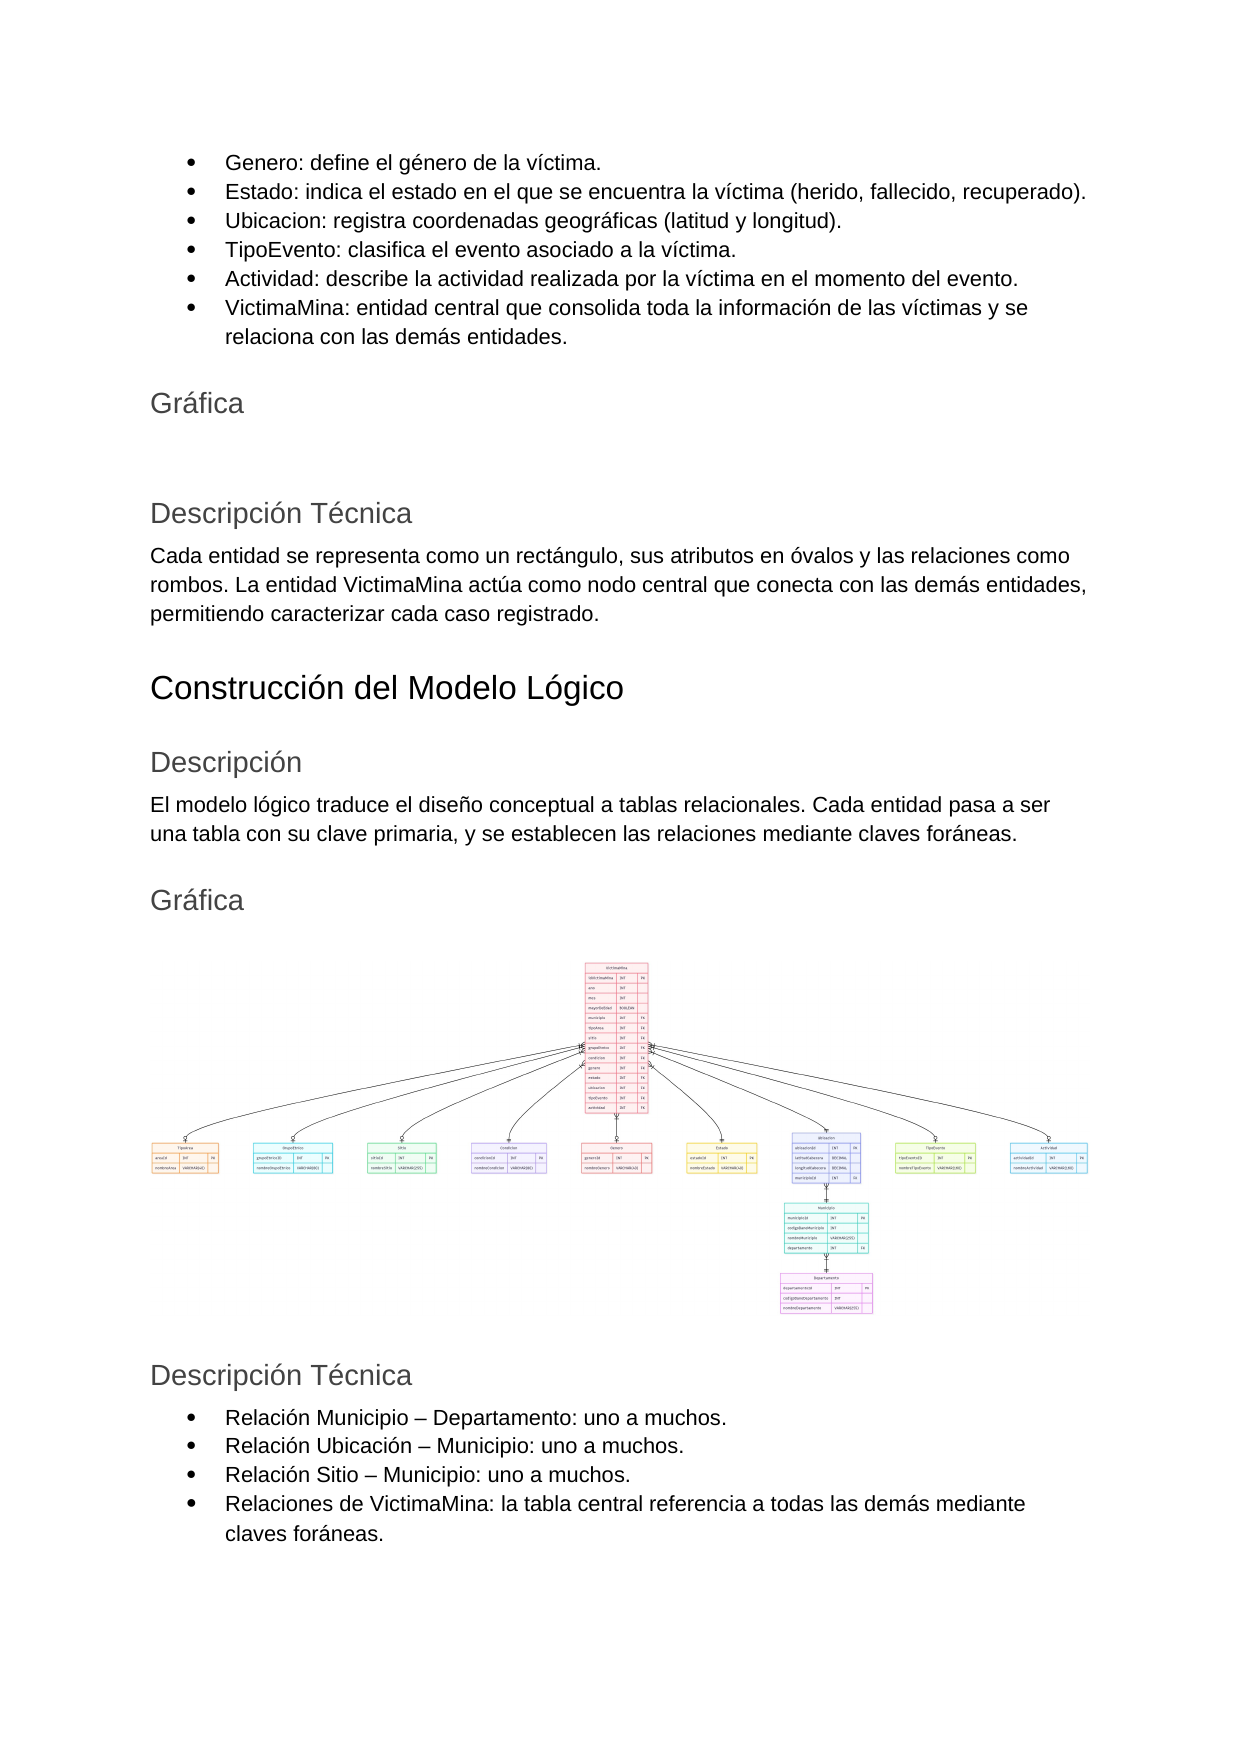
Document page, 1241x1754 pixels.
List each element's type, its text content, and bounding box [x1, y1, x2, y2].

subtitle Descripción Técnica [150, 496, 1090, 530]
text El modelo lógico traduce el diseño conceptual a tablas relacionales. Cada entidad pasa a ser una tabla con su clave primaria, y se establecen las relaciones mediante claves foráneas. [150, 792, 1090, 846]
list Relación Sitio – Municipio: uno a muchos. [187, 1462, 1090, 1488]
subtitle Descripción Técnica [150, 1316, 1090, 1391]
subtitle Construcción del Modelo Lógico [150, 668, 1090, 706]
list Genero: define el género de la víctima. [187, 150, 1090, 175]
subtitle Gráfica [150, 883, 1090, 917]
list Actividad: describe la actividad realizada por la víctima en el momento del evento. [187, 266, 1090, 291]
list Relación Municipio – Departamento: uno a muchos. [187, 1404, 1090, 1430]
picture [150, 961, 1091, 1316]
text Cada entidad se representa como un rectángulo, sus atributos en óvalos y las relaciones como rombos. La entidad VictimaMina actúa como nodo central que conecta con las demás entidades, permitiendo caracterizar cada caso registrado. [150, 543, 1090, 626]
list Ubicacion: registra coordenadas geográficas (latitud y longitud). [187, 208, 1090, 233]
list VictimaMina: entidad central que consolida toda la información de las víctimas y se relaciona con las demás entidades. [187, 295, 1090, 349]
list Estado: indica el estado en el que se encuentra la víctima (herido, fallecido, recuperado). [187, 179, 1090, 204]
list Relación Ubicación – Municipio: uno a muchos. [187, 1433, 1090, 1459]
subtitle Descripción [150, 745, 1090, 779]
list Relaciones de VictimaMina: la tabla central referencia a todas las demás mediante claves foráneas. [187, 1491, 1090, 1546]
list TipoEvento: clasifica el evento asociado a la víctima. [187, 237, 1090, 262]
subtitle Gráfica [150, 386, 1090, 419]
